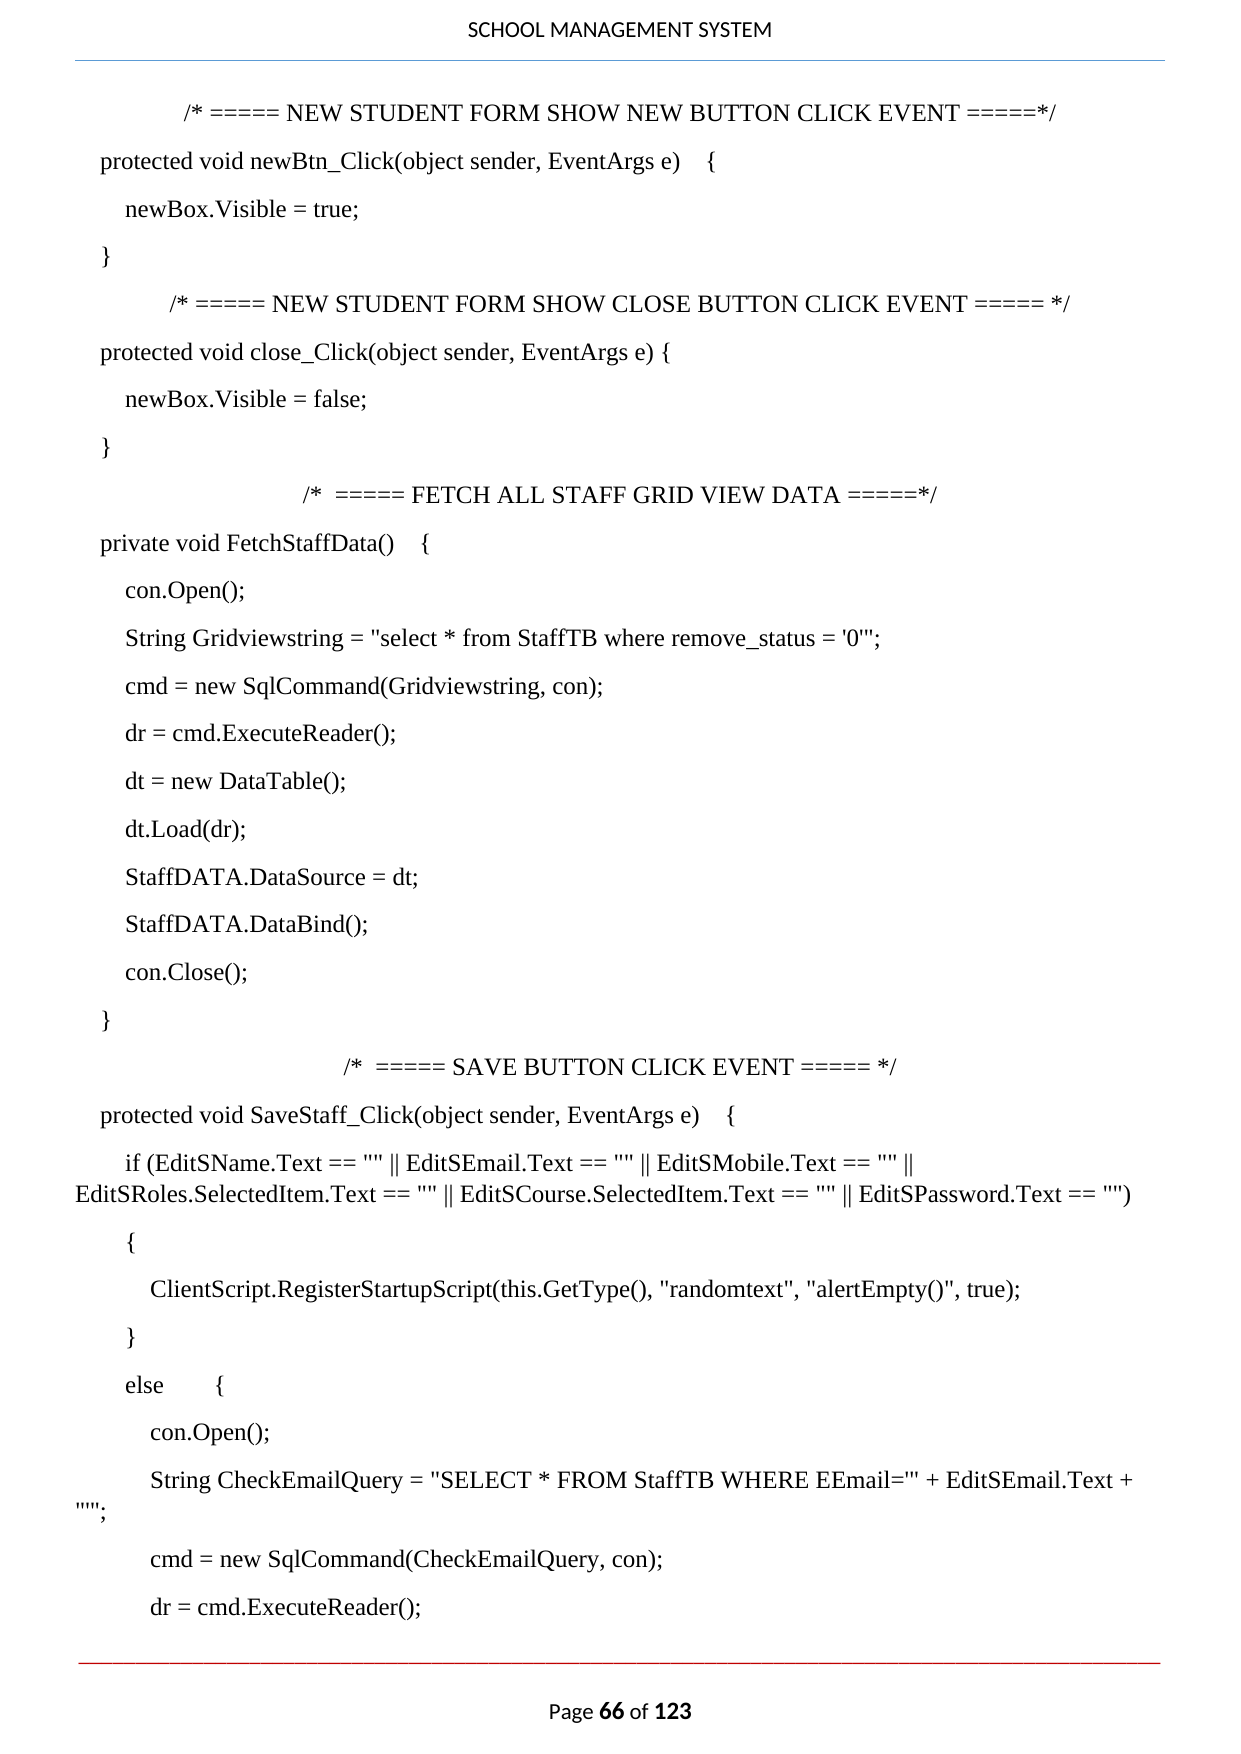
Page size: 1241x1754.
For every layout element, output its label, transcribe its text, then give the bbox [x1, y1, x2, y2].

text cmd = new SqlCommand(CheckEmailQuery, con); [75, 1544, 1165, 1573]
text con.Close(); [75, 957, 1165, 986]
text protected void newBtn_Click(object sender, EventArgs e) { [75, 146, 1165, 175]
text /* ===== FETCH ALL STAFF GRID VIEW DATA =====*/ [75, 480, 1165, 509]
text dt.Load(dr); [75, 814, 1165, 843]
text protected void close_Click(object sender, EventArgs e) { [75, 337, 1165, 366]
text StaffDATA.DataBind(); [75, 909, 1165, 938]
text /* ===== NEW STUDENT FORM SHOW NEW BUTTON CLICK EVENT =====*/ [75, 98, 1165, 127]
text } [75, 432, 1165, 461]
text protected void SaveStaff_Click(object sender, EventArgs e) { [75, 1100, 1165, 1129]
text } [75, 241, 1165, 270]
text cmd = new SqlCommand(Gridviewstring, con); [75, 671, 1165, 699]
text String Gridviewstring = "select * from StaffTB where remove_status = '0'"; [75, 623, 1165, 652]
text newBox.Visible = false; [75, 384, 1165, 413]
text StaffDATA.DataSource = dt; [75, 862, 1165, 890]
text dr = cmd.ExecuteReader(); [75, 718, 1165, 747]
text newBox.Visible = true; [75, 194, 1165, 222]
text dt = new DataTable(); [75, 766, 1165, 795]
text con.Open(); [75, 1417, 1165, 1446]
text if (EditSName.Text == "" || EditSEmail.Text == "" || EditSMobile.Text == "" || EditSRoles.SelectedItem.Text == "" || EditSCourse.SelectedItem.Text == "" || EditSPassword.Text == "") [75, 1148, 1165, 1208]
text dr = cmd.ExecuteReader(); [75, 1592, 1165, 1620]
text private void FetchStaffData() { [75, 528, 1165, 556]
text } [75, 1005, 1165, 1033]
text String CheckEmailQuery = "SELECT * FROM StaffTB WHERE EEmail='" + EditSEmail.Text + "'"; [75, 1465, 1165, 1525]
text /* ===== NEW STUDENT FORM SHOW CLOSE BUTTON CLICK EVENT ===== */ [75, 289, 1165, 318]
text } [75, 1322, 1165, 1351]
text { [75, 1227, 1165, 1255]
text con.Open(); [75, 575, 1165, 604]
text else { [75, 1370, 1165, 1398]
text ClientScript.RegisterStartupScript(this.GetType(), "randomtext", "alertEmpty()", true); [75, 1274, 1165, 1303]
text /* ===== SAVE BUTTON CLICK EVENT ===== */ [75, 1052, 1165, 1081]
